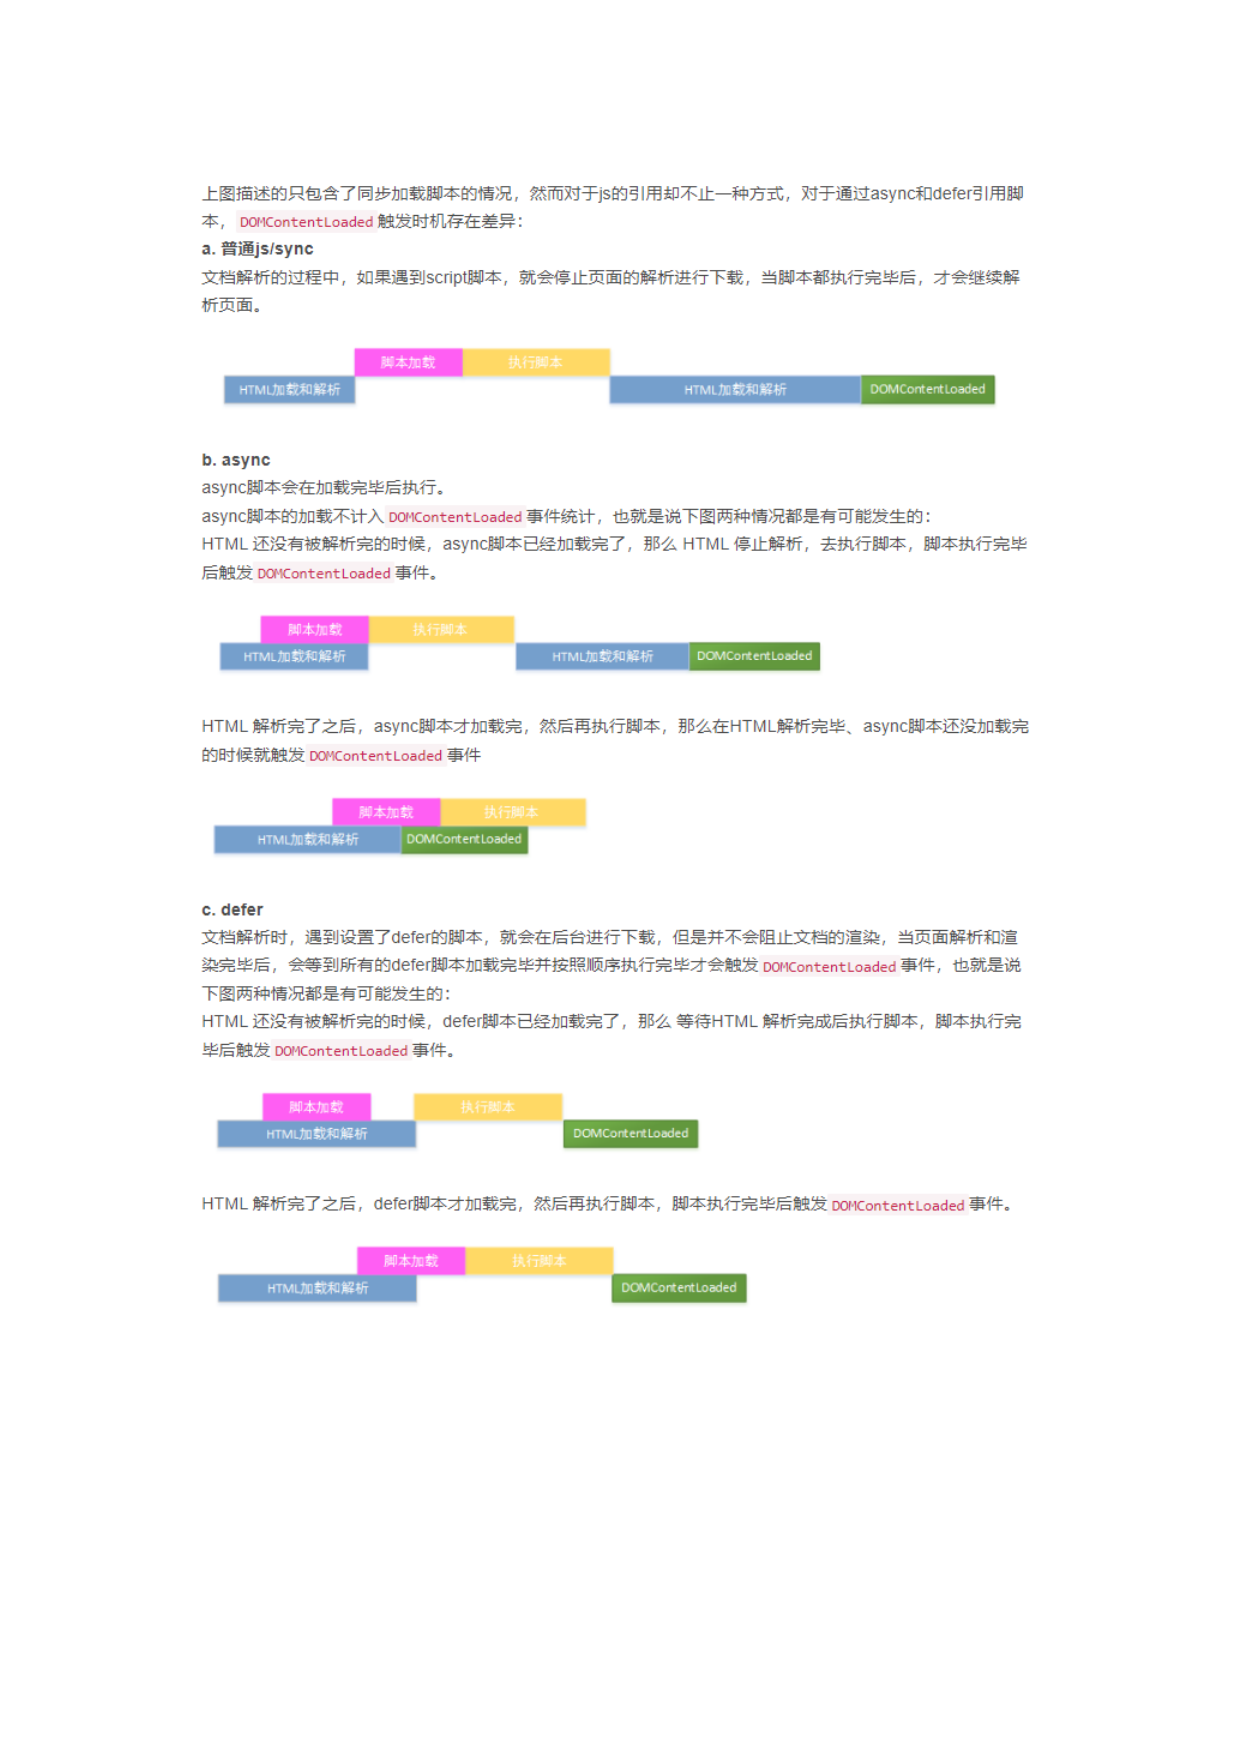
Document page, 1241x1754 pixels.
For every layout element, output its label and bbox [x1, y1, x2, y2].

picture [187, 162, 1053, 1331]
